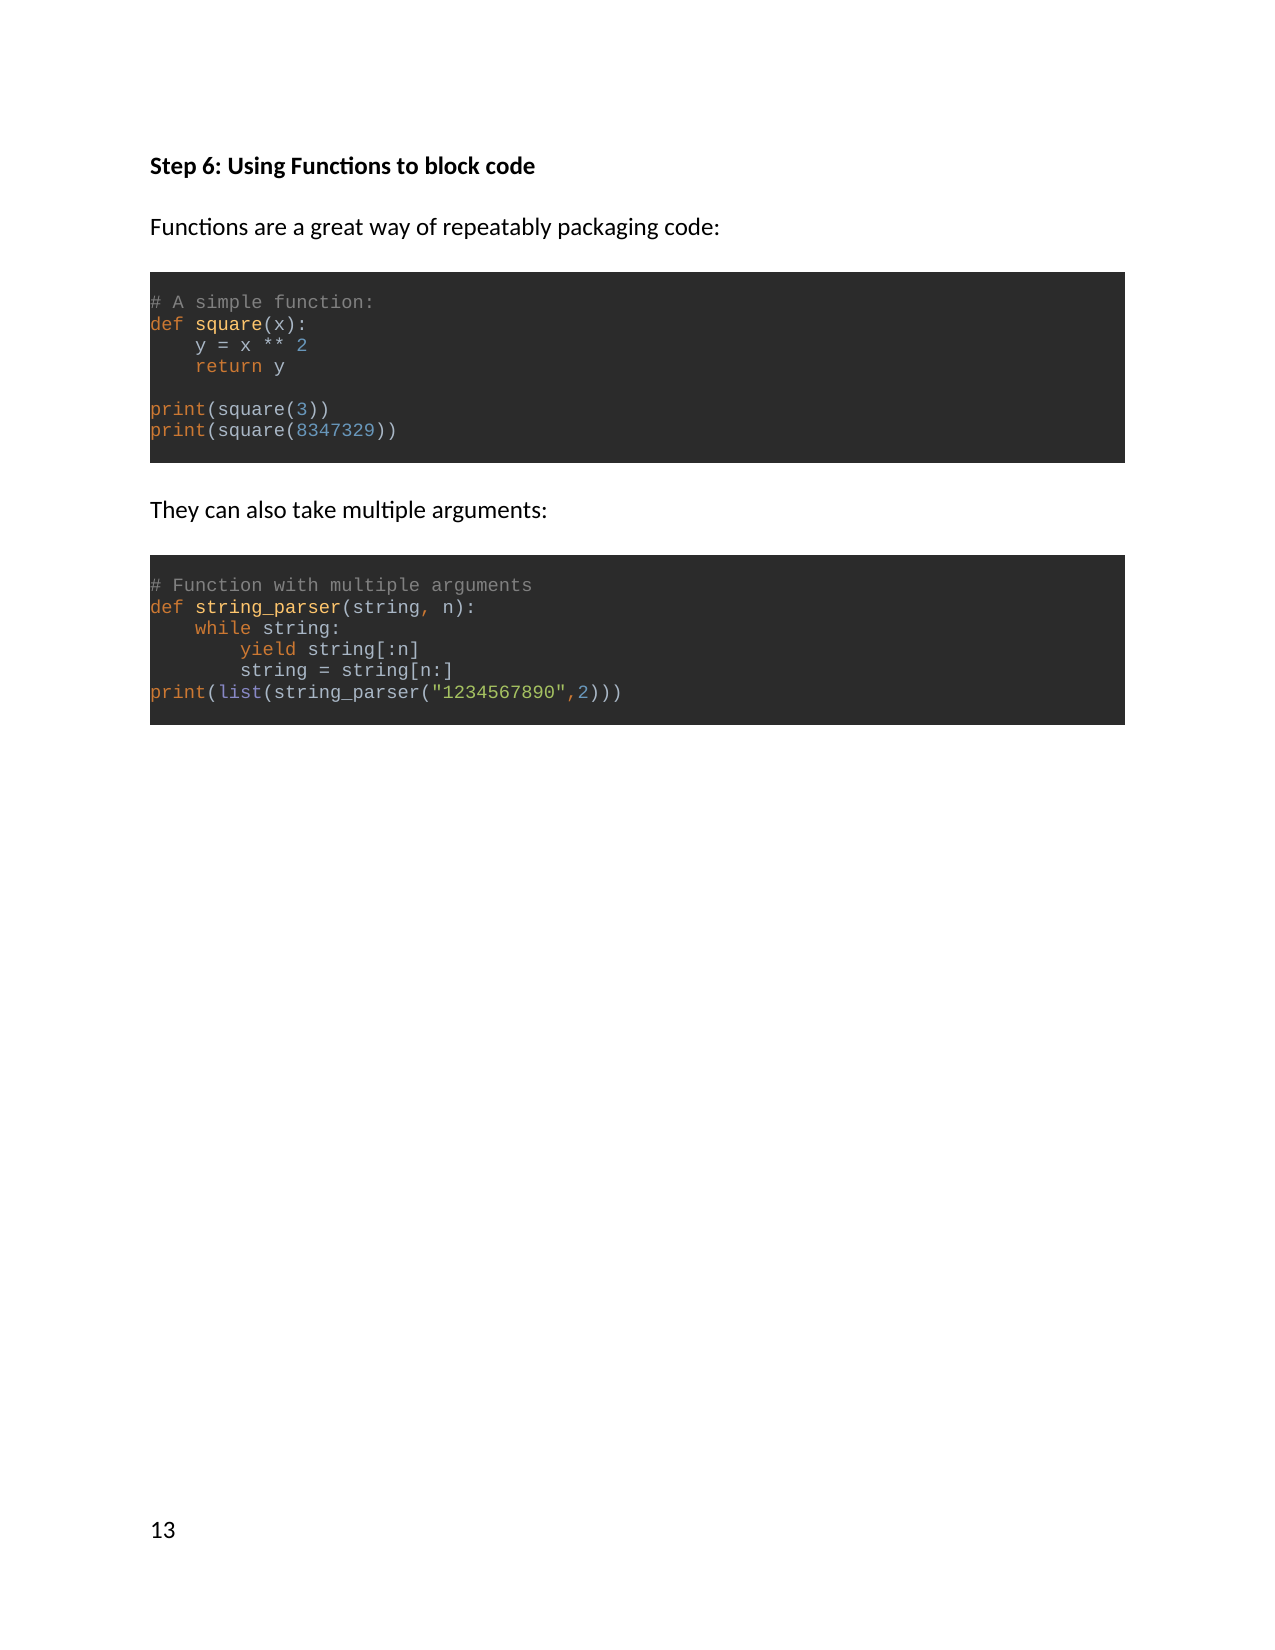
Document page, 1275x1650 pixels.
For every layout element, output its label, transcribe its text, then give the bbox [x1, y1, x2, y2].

text # A simple function: def square(x): y = x ** 2 return y print(square(3)) print(square(8347329)) [150, 293, 1125, 442]
text # Function with multiple arguments def string_parser(string, n): while string: yield string[:n] string = string[n:] print(list(string_parser("1234567890",2))) [150, 576, 1125, 704]
text Functions are a great way of repeatably packaging code: [150, 211, 1125, 242]
text They can also take multiple arguments: [150, 494, 1125, 524]
text Step 6: Using Functions to block code [150, 150, 1125, 181]
